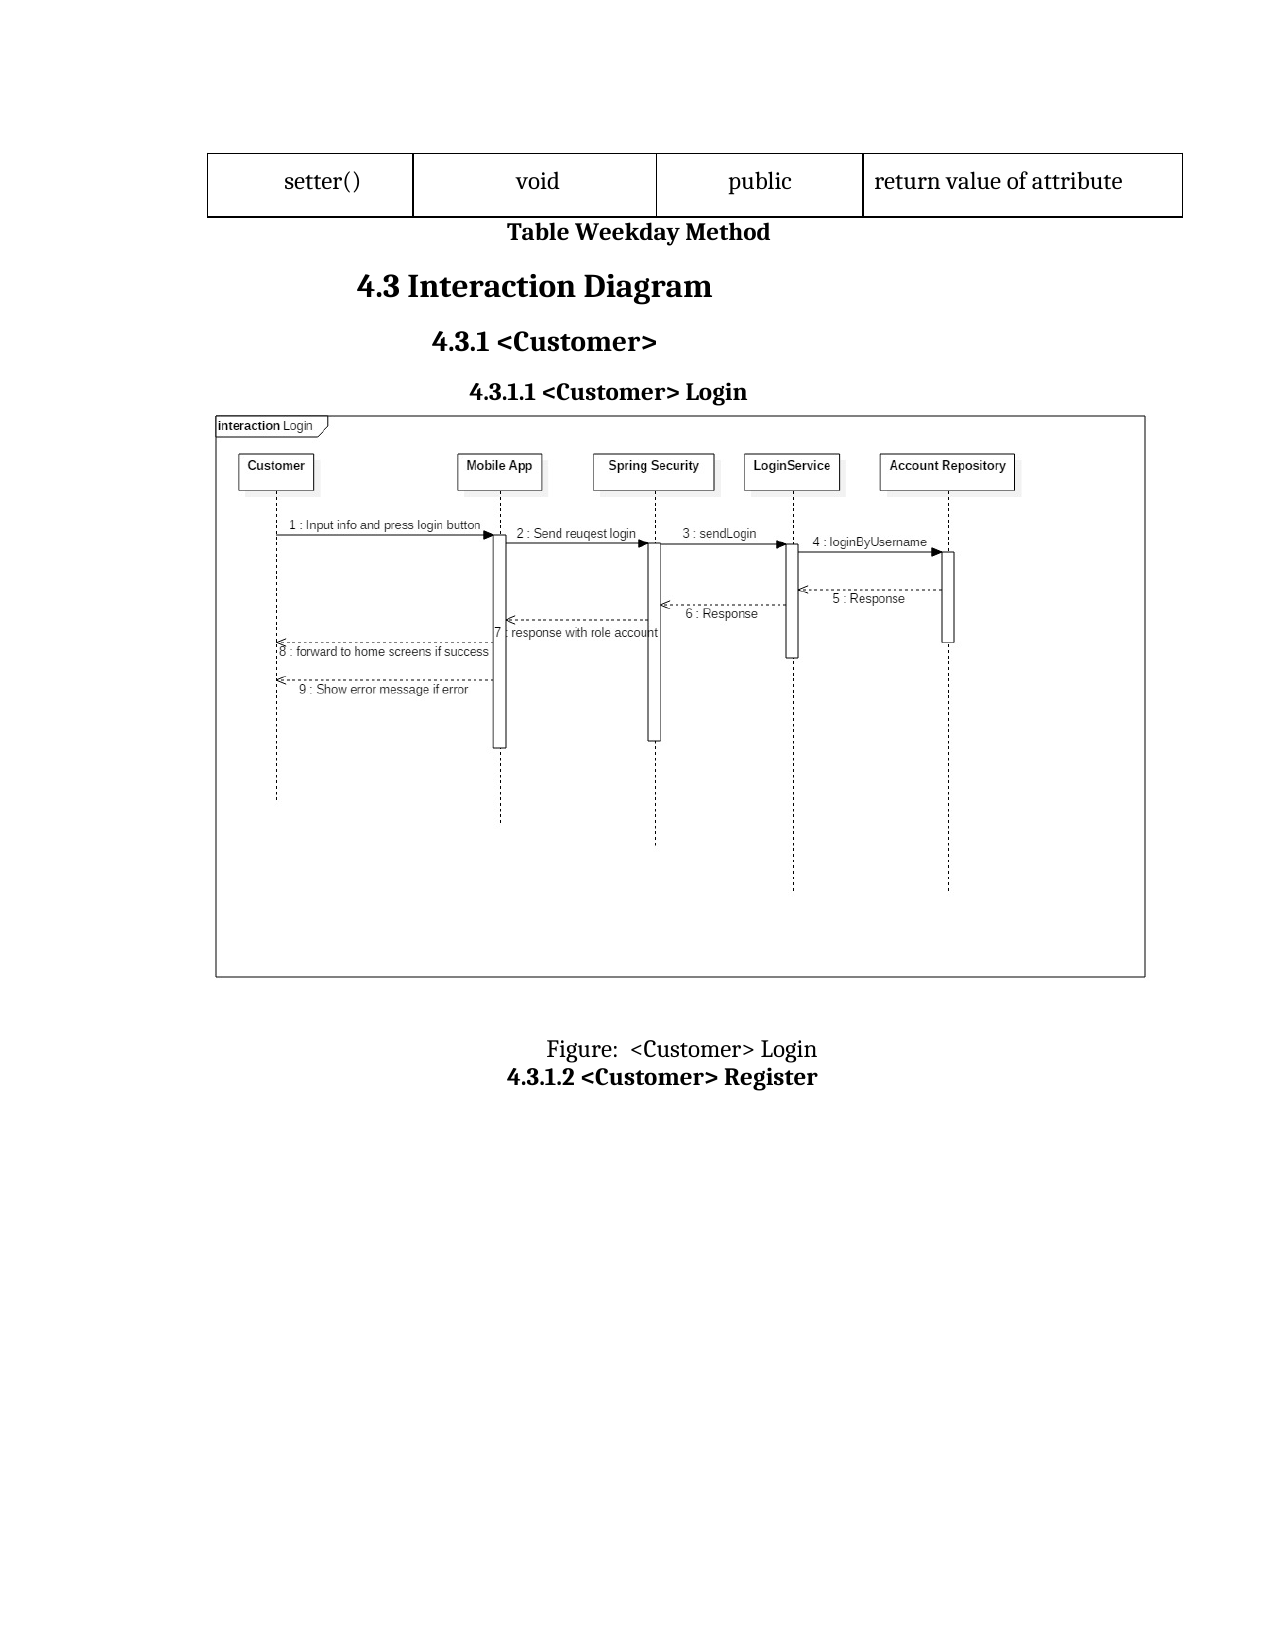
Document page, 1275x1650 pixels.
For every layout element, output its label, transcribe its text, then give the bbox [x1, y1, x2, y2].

subtitle 4.3.1 <Customer> [207, 325, 1157, 359]
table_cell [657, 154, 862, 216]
subtitle 4.3 Interaction Diagram [207, 267, 1157, 306]
text 4.3.1.2 <Customer> Register [207, 1063, 1157, 1092]
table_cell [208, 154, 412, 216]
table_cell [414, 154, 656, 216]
picture [206, 406, 1182, 1014]
text Table Weekday Method [432, 218, 1157, 246]
text 4.3.1.1 <Customer> Login [469, 378, 1157, 406]
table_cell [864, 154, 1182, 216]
text Figure: <Customer> Login [207, 1034, 1157, 1063]
